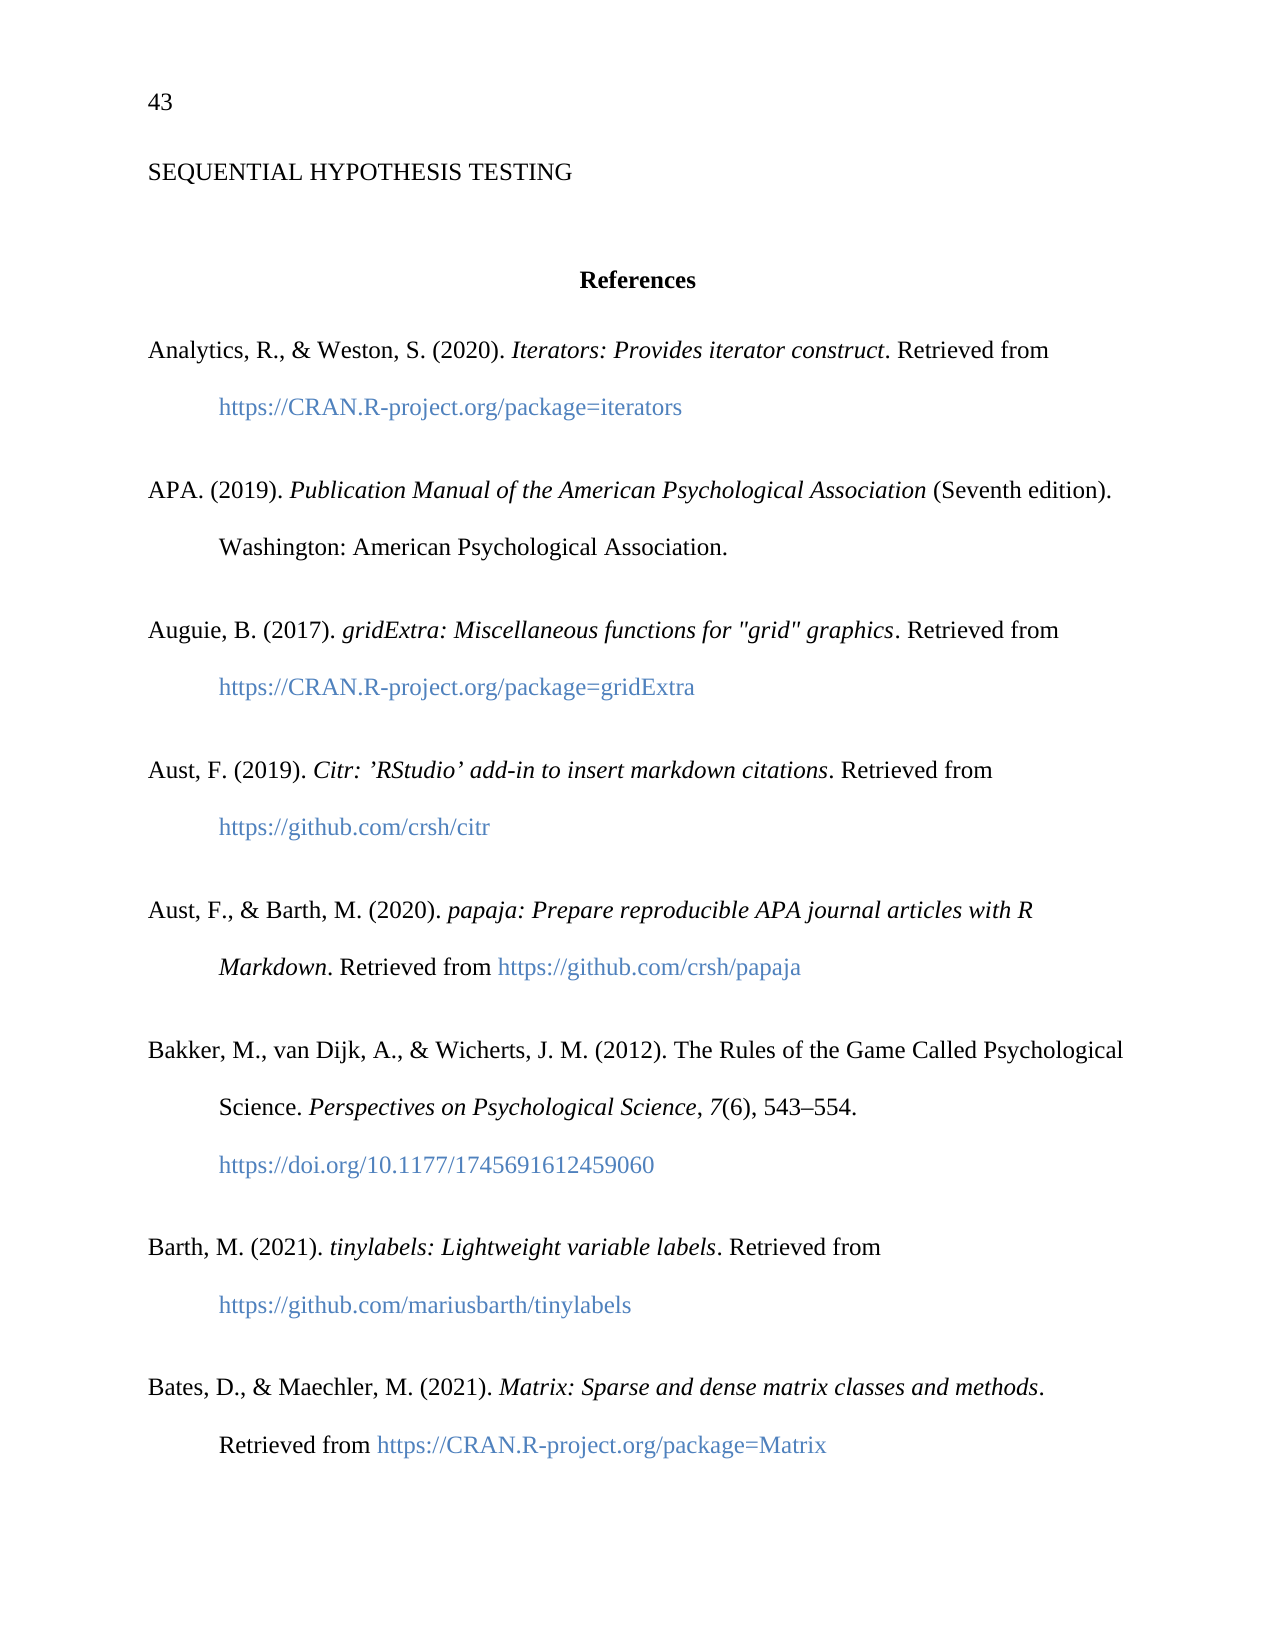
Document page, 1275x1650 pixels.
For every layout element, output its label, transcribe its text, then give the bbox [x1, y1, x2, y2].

text Barth, M. (2021). tinylabels: Lightweight variable labels. Retrieved from https://github.com/mariusbarth/tinylabels [148, 1232, 1127, 1319]
text Aust, F. (2019). Citr: ’RStudio’ add-in to insert markdown citations. Retrieved from https://github.com/crsh/citr [148, 755, 1127, 841]
subtitle References [148, 265, 1127, 294]
text Auguie, B. (2017). gridExtra: Miscellaneous functions for "grid" graphics. Retrieved from https://CRAN.R-project.org/package=gridExtra [148, 615, 1127, 701]
text Bakker, M., van Dijk, A., & Wicherts, J. M. (2012). The Rules of the Game Called Psychological Science. Perspectives on Psychological Science, 7(6), 543–554. https://doi.org/10.1177/1745691612459060 [148, 1035, 1127, 1179]
text Analytics, R., & Weston, S. (2020). Iterators: Provides iterator construct. Retrieved from https://CRAN.R-project.org/package=iterators [148, 335, 1127, 421]
text APA. (2019). Publication Manual of the American Psychological Association (Seventh edition). Washington: American Psychological Association. [148, 475, 1127, 561]
text Bates, D., & Maechler, M. (2021). Matrix: Sparse and dense matrix classes and methods. Retrieved from https://CRAN.R-project.org/package=Matrix [148, 1372, 1127, 1459]
text Aust, F., & Barth, M. (2020). papaja: Prepare reproducible APA journal articles with R Markdown. Retrieved from https://github.com/crsh/papaja [148, 895, 1127, 981]
